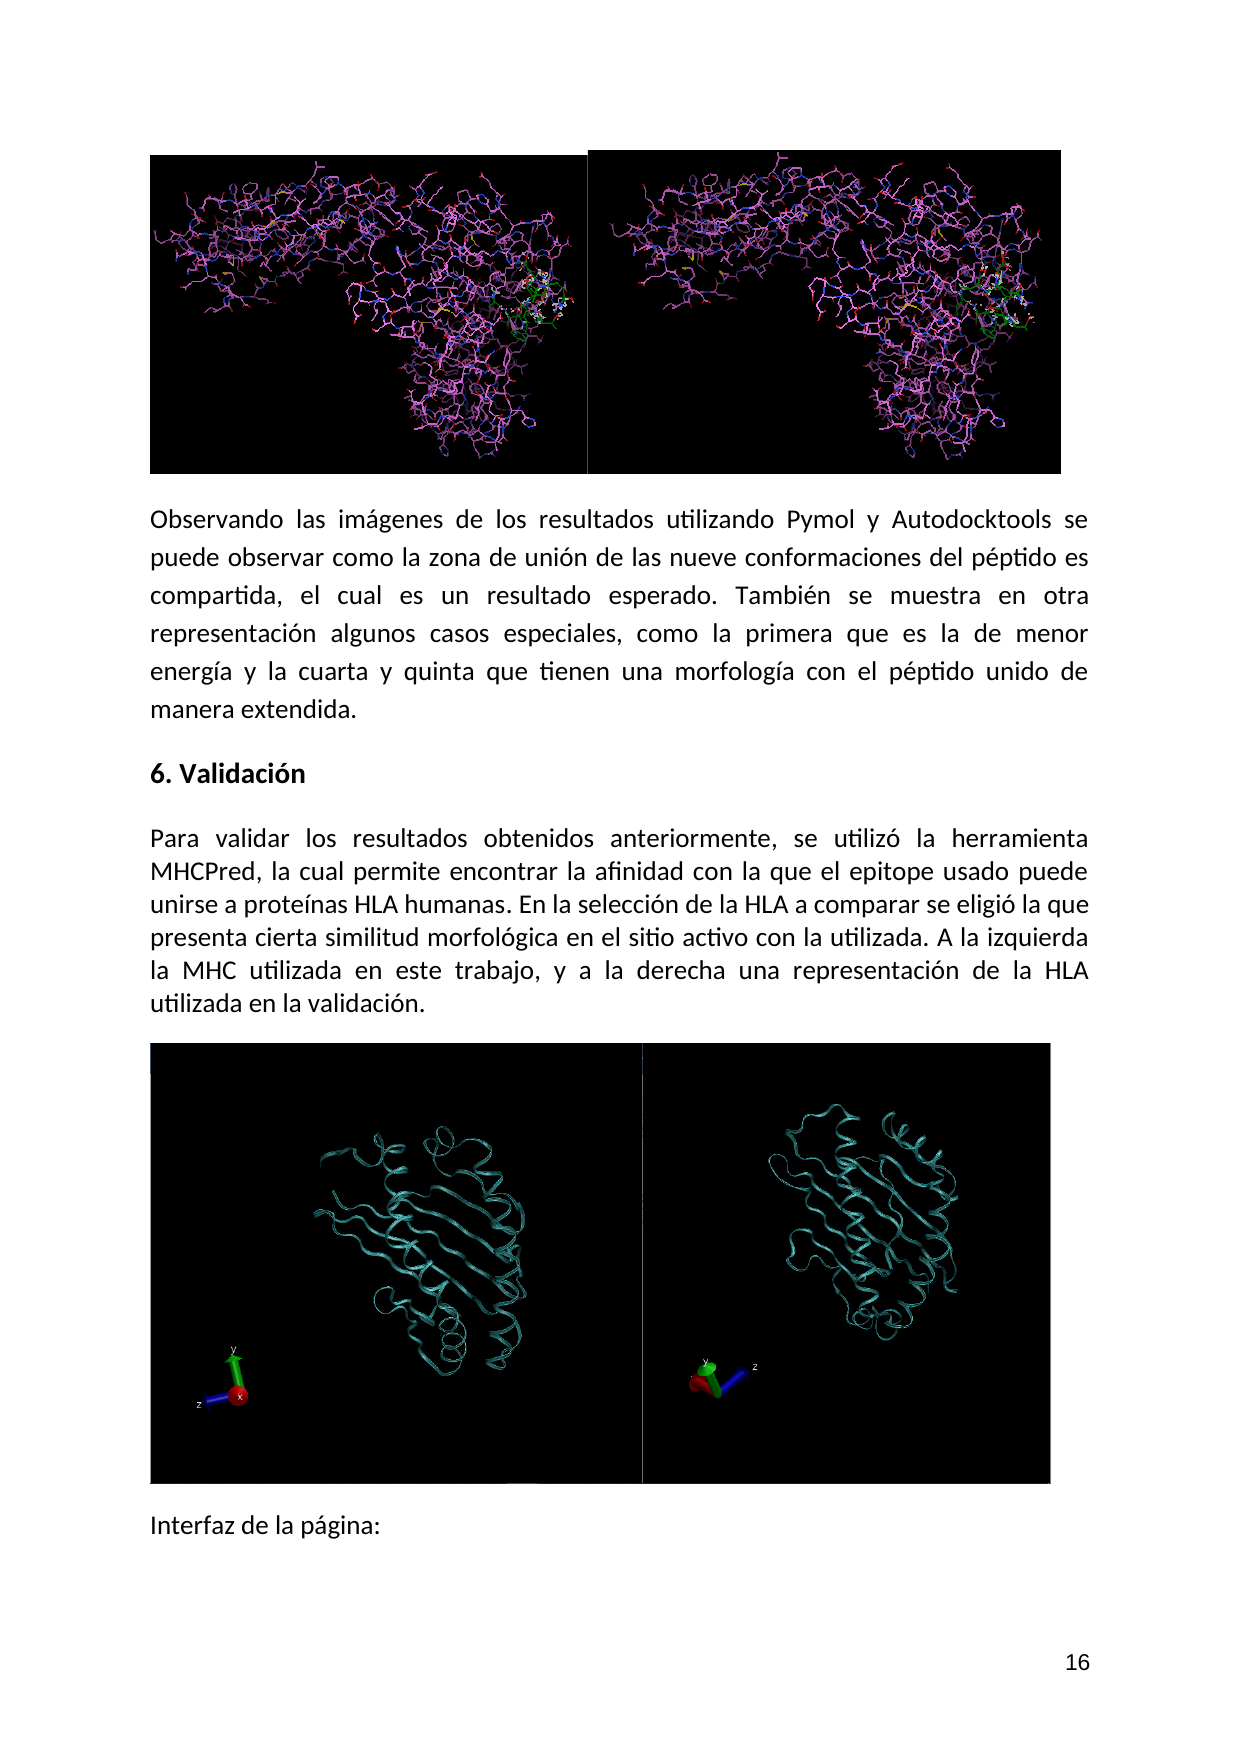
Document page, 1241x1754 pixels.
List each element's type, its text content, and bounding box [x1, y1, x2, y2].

text Para validar los resultados obtenidos anteriormente, se utilizó la herramienta MHCPred, la cual permite encontrar la afinidad con la que el epitope usado puede unirse a proteínas HLA humanas. En la selección de la HLA a comparar se eligió la que presenta cierta similitud morfológica en el sitio activo con la utilizada. A la izquierda la MHC utilizada en este trabajo, y a la derecha una representación de la HLA utilizada en la validación. [150, 821, 1090, 1019]
text Observando las imágenes de los resultados utilizando Pymol y Autodocktools se puede observar como la zona de unión de las nueve conformaciones del péptido es compartida, el cual es un resultado esperado. También se muestra en otra representación algunos casos especiales, como la primera que es la de menor energía y la cuarta y quinta que tienen una morfología con el péptido unido de manera extendida. [150, 502, 1090, 725]
picture [150, 1043, 1051, 1484]
text Interfaz de la página: [150, 1508, 1090, 1542]
picture [150, 150, 1061, 474]
text 6. Validación [150, 755, 1090, 790]
